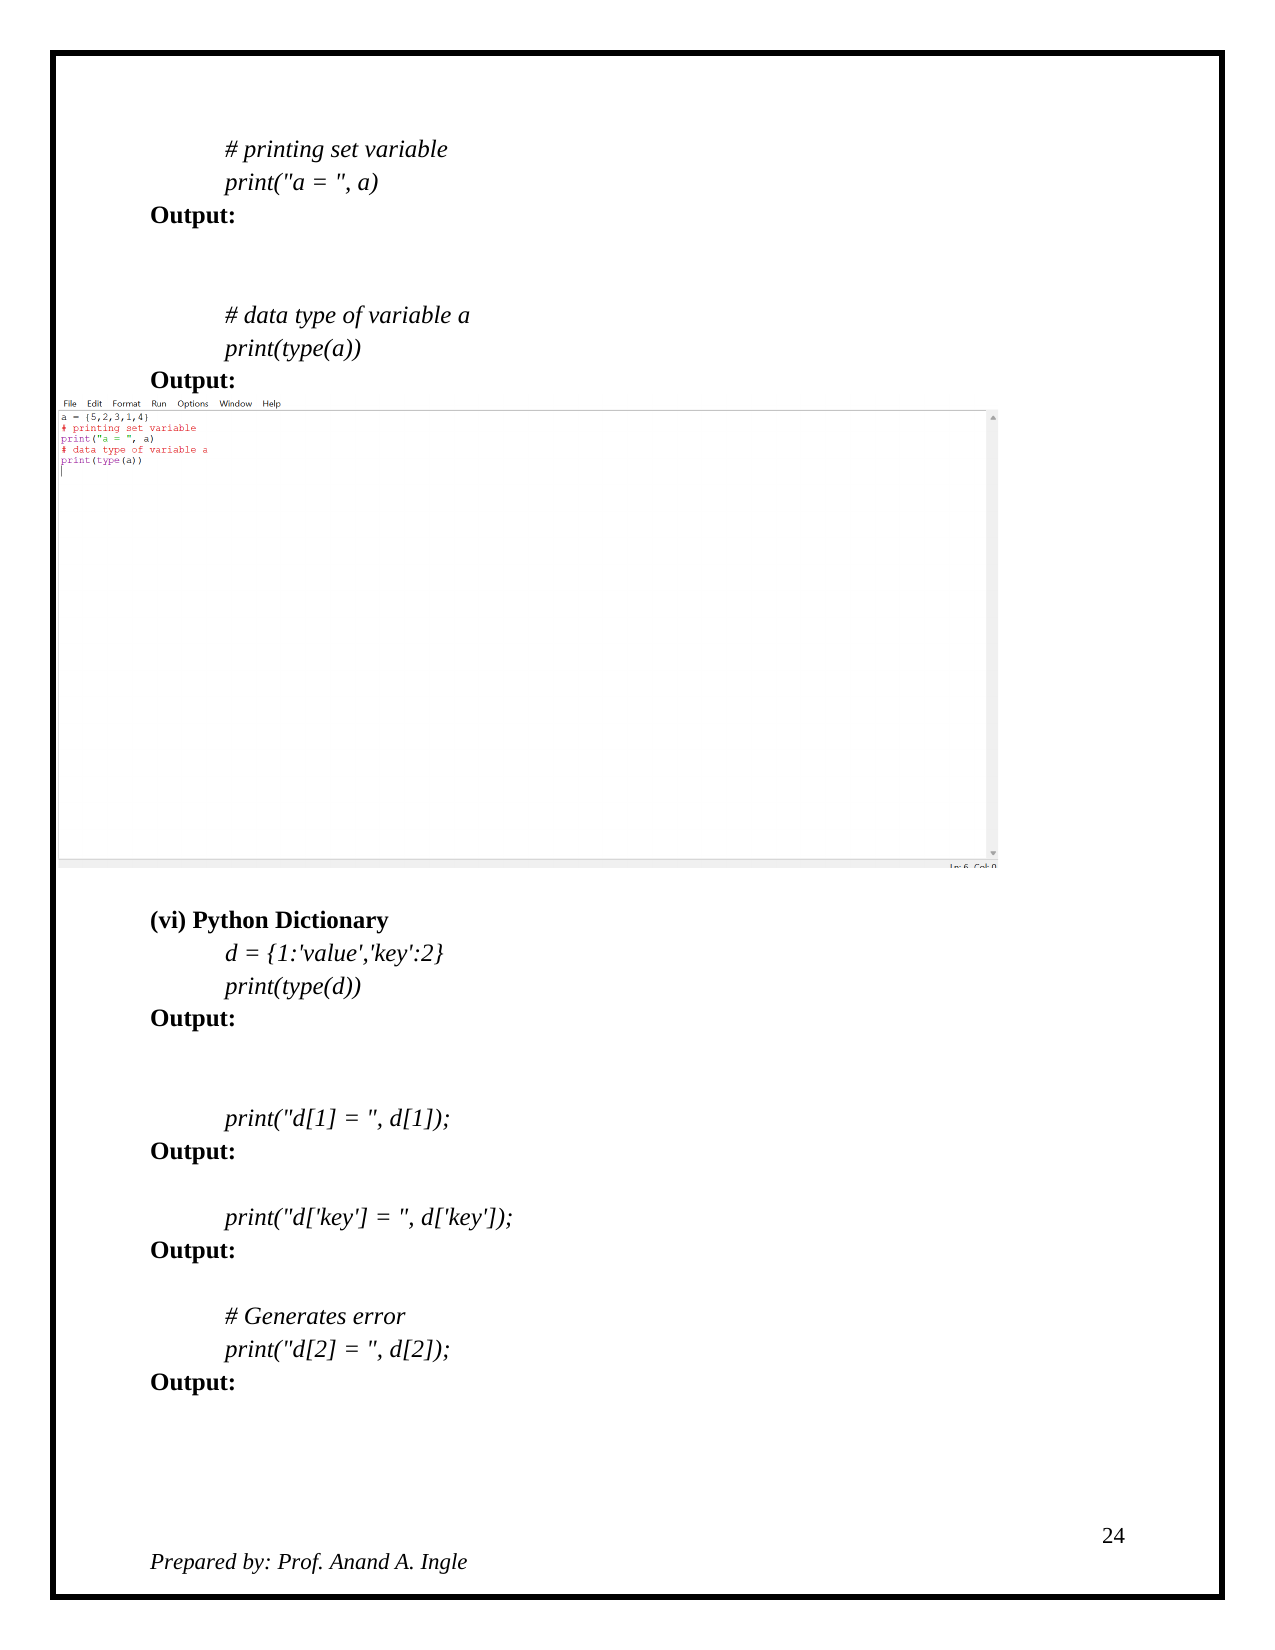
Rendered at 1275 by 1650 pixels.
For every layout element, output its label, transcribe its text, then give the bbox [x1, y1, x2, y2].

subtitle Output: [150, 1235, 1217, 1264]
text print("d['key'] = ", d['key']); [225, 1202, 1217, 1231]
text print("d[1] = ", d[1]); [225, 1103, 1217, 1132]
text # data type of variable a print(type(a)) [225, 300, 470, 361]
subtitle Output: [150, 1136, 1217, 1165]
subtitle Output: [150, 366, 1217, 394]
text # printing set variable print("a = ", a) [225, 134, 450, 196]
subtitle Output: [150, 200, 1217, 229]
subtitle Output: [150, 1367, 1217, 1396]
list Python Dictionary [150, 905, 1217, 933]
text # Generates error print("d[2] = ", d[2]); [225, 1301, 451, 1363]
subtitle Output: [150, 1004, 1217, 1033]
text d = {1:'value','key':2} print(type(d)) [225, 938, 444, 1000]
picture [58, 394, 999, 868]
